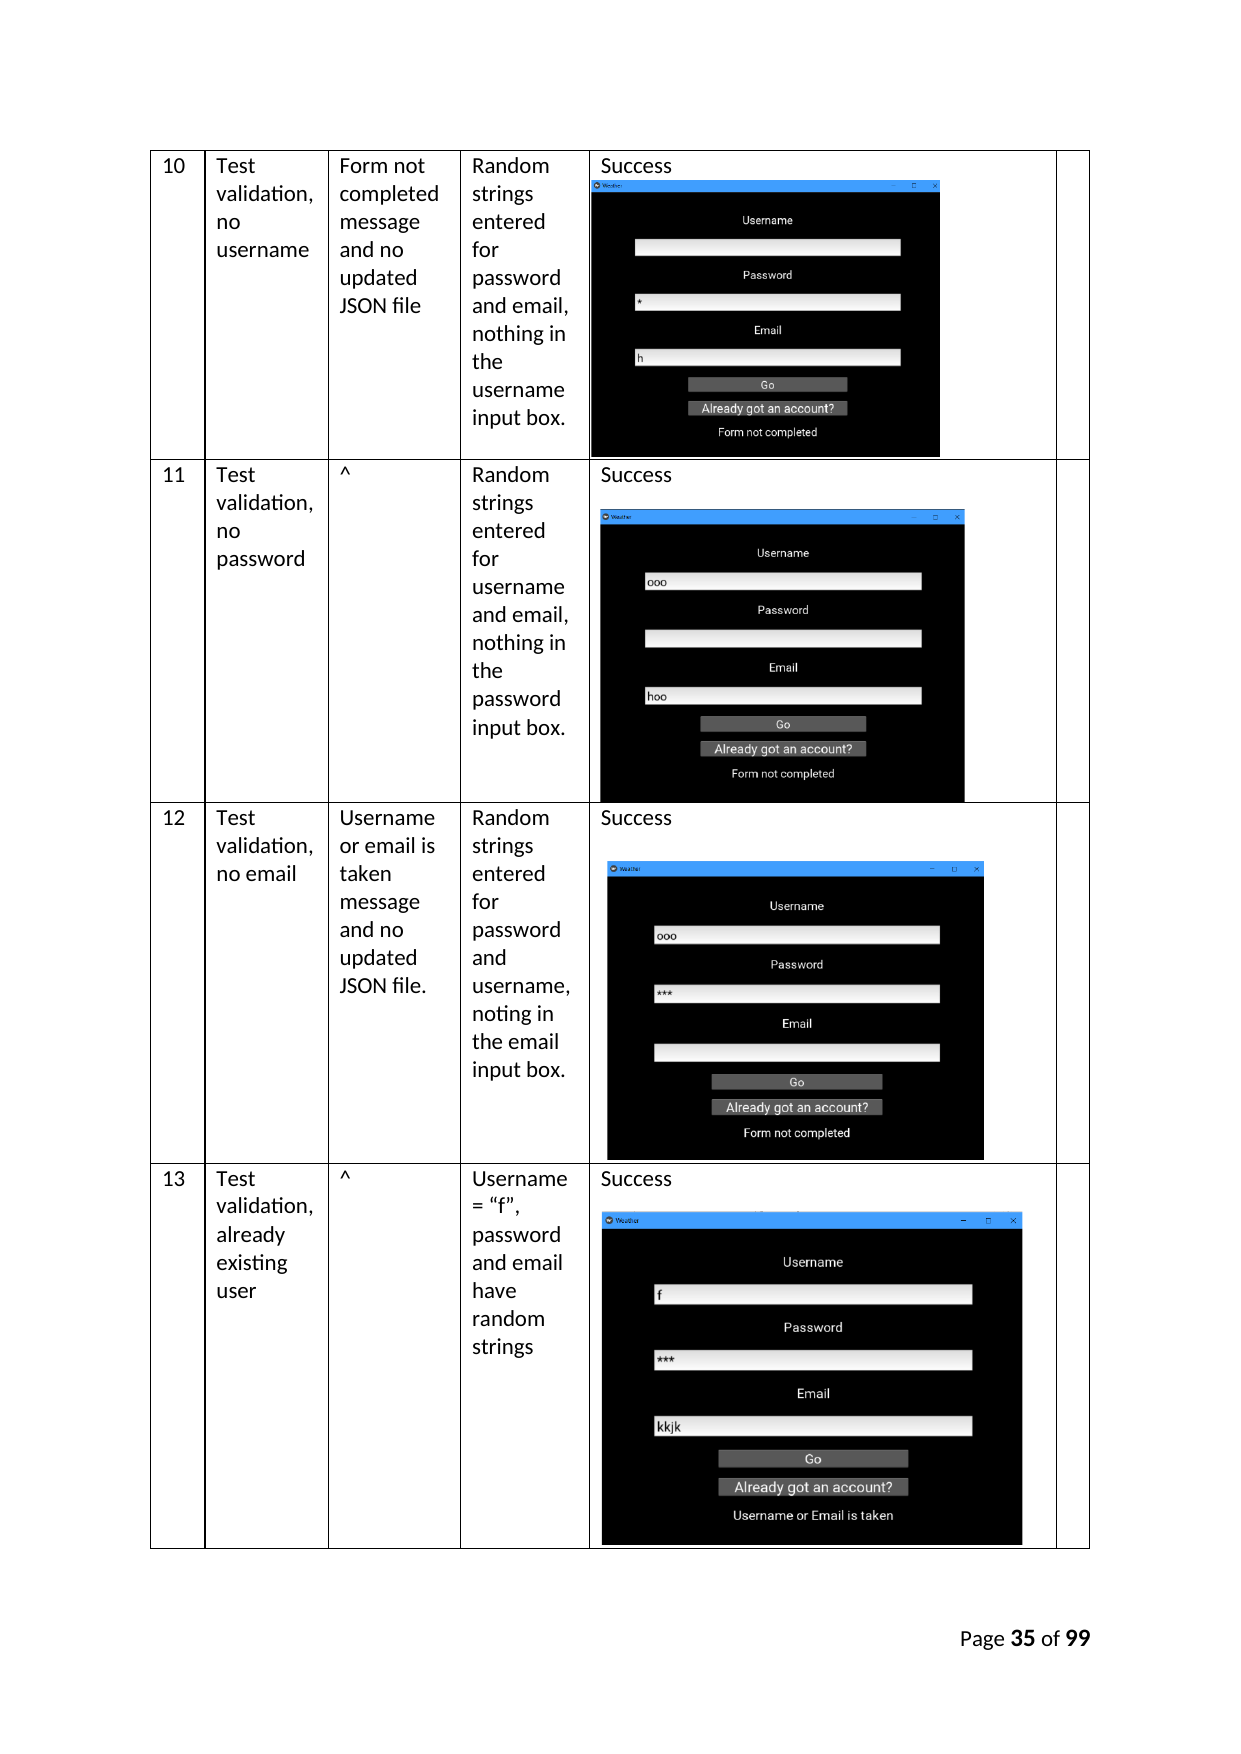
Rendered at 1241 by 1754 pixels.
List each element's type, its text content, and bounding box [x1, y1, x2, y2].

table_cell ^ [329, 1164, 460, 1547]
table_cell 11 [151, 460, 204, 802]
table_cell Test validation, no password [206, 460, 328, 802]
table_cell 13 [151, 1164, 204, 1547]
table_header 10 [151, 151, 204, 459]
table_header Success [590, 151, 1056, 459]
table_cell Success [590, 460, 1056, 802]
table_cell [1057, 803, 1089, 1163]
table_cell Username or email is taken message and no updated JSON file. [329, 803, 460, 1163]
picture [589, 180, 940, 455]
table_cell Random strings entered for password and username, noting in the email input box. [461, 803, 589, 1163]
table_cell ^ [329, 460, 460, 802]
table_cell [1057, 1164, 1089, 1547]
table_cell Random strings entered for username and email, nothing in the password input box. [461, 460, 589, 802]
table_header Form not completed message and no updated JSON file [329, 151, 460, 459]
table_cell Username = “f”, password and email have random strings [461, 1164, 589, 1547]
table_cell 12 [151, 803, 204, 1163]
picture [600, 1211, 1022, 1543]
table_cell Test validation, already existing user [206, 1164, 328, 1547]
table_header Test validation, no username [206, 151, 328, 459]
table_cell Success [590, 803, 1056, 1163]
table_header [1057, 151, 1089, 459]
table_cell Test validation, no email [206, 803, 328, 1163]
picture [598, 509, 965, 801]
table_cell Success [590, 1164, 1056, 1547]
table_cell [1057, 460, 1089, 802]
picture [605, 861, 984, 1158]
table_header Random strings entered for password and email, nothing in the username input box. [461, 151, 589, 459]
